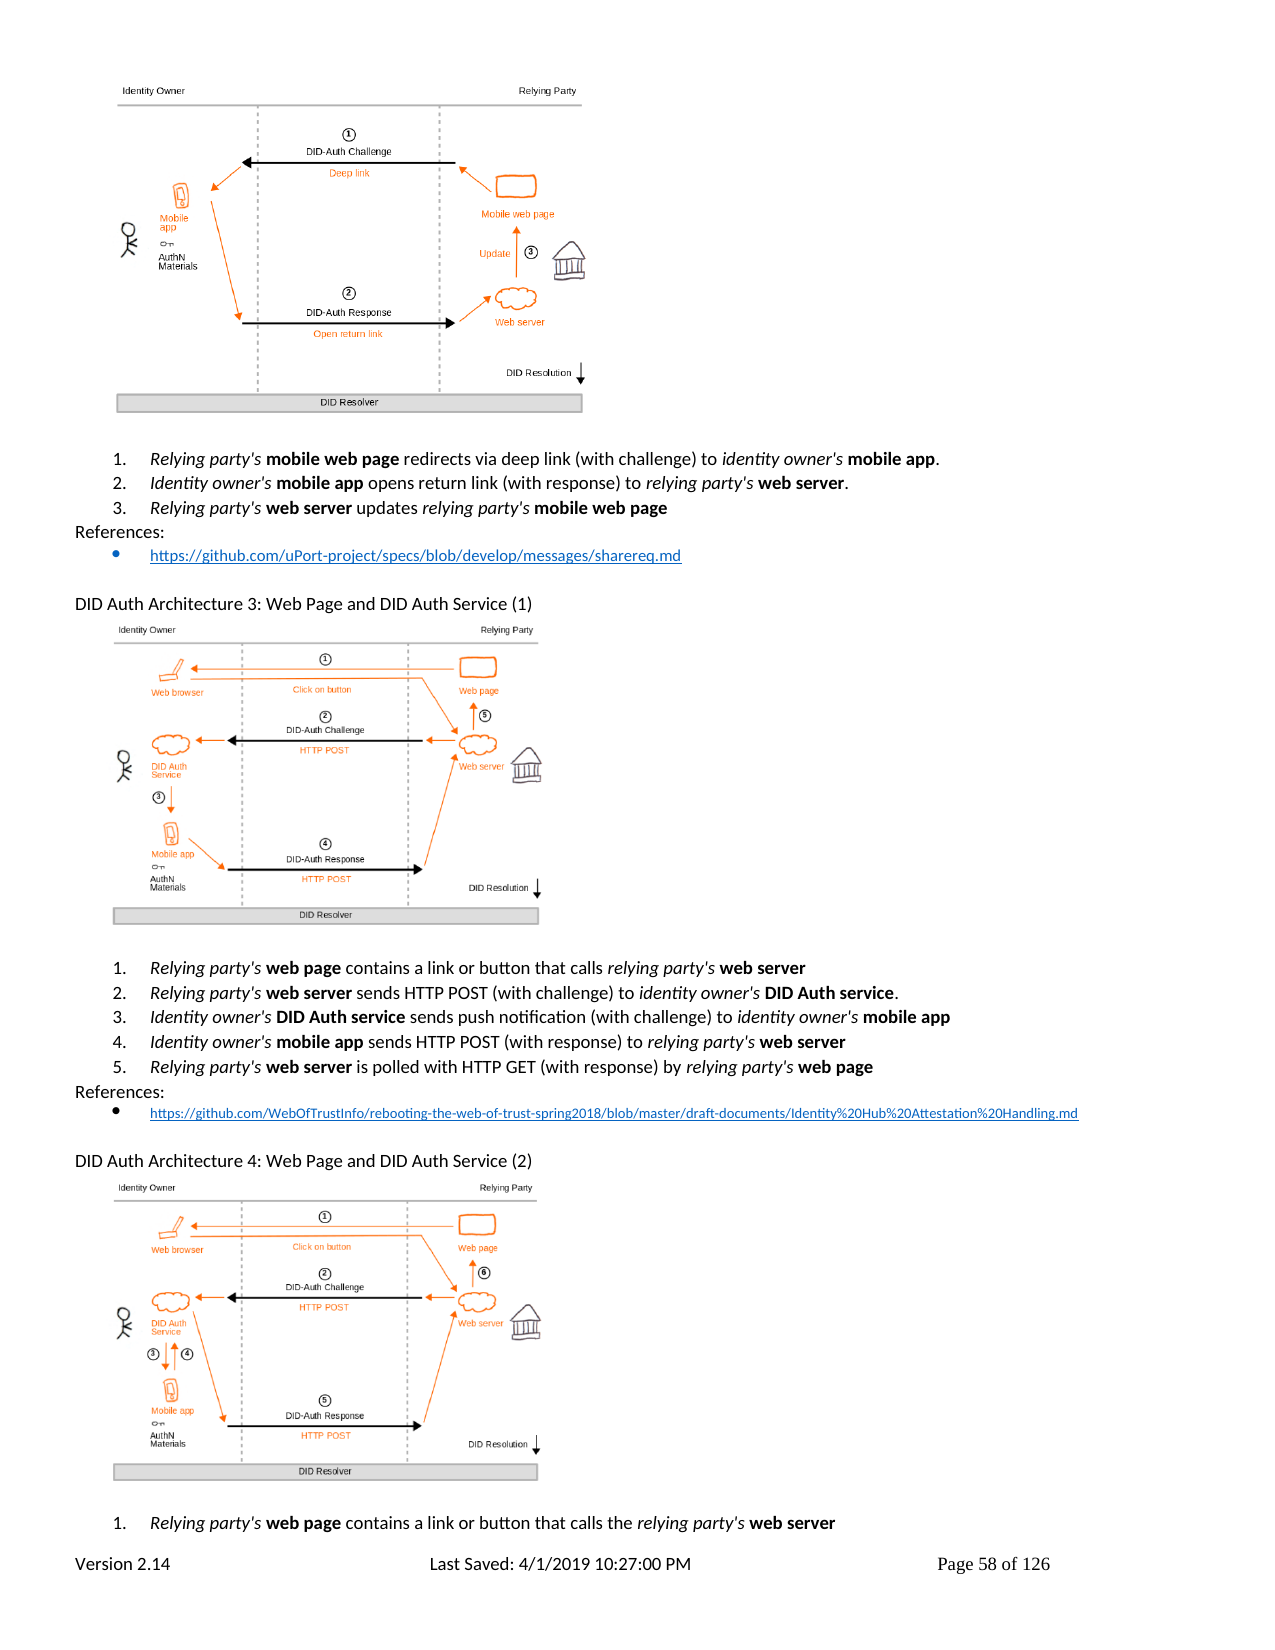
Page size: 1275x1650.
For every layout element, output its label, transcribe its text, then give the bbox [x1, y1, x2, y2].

list Relying party's web server is polled with HTTP GET (with response) by relying party's web page [112, 1055, 1200, 1078]
list Relying party's web server updates relying party's mobile web page [112, 496, 1200, 519]
picture [75, 1174, 573, 1510]
text DID Auth Architecture 4: Web Page and DID Auth Service (2) [75, 1149, 1200, 1172]
list Identity owner's mobile app opens return link (with response) to relying party's web server. [112, 471, 1200, 494]
list Identity owner's DID Auth service sends push notification (with challenge) to identity owner's mobile app [112, 1006, 1200, 1029]
text DID Auth Architecture 3: Web Page and DID Auth Service (1) [75, 592, 1200, 615]
picture [75, 75, 621, 445]
list Relying party's web page contains a link or button that calls relying party's web server [112, 956, 1200, 979]
list Relying party's web page contains a link or button that calls the relying party's web server [112, 1512, 1200, 1534]
picture [75, 616, 574, 954]
text References: [75, 1080, 1200, 1103]
list https://github.com/WebOfTrustInfo/rebooting-the-web-of-trust-spring2018/blob/master/draft-documents/Identity%20Hub%20Attestation%20Handling.md [112, 1104, 1200, 1123]
text References: [75, 521, 1200, 544]
list Identity owner's mobile app sends HTTP POST (with response) to relying party's web server [112, 1030, 1200, 1053]
list Relying party's web server sends HTTP POST (with challenge) to identity owner's DID Auth service. [112, 981, 1200, 1004]
list https://github.com/uPort-project/specs/blob/develop/messages/sharereq.md [112, 545, 1200, 566]
list Relying party's mobile web page redirects via deep link (with challenge) to identity owner's mobile app. [112, 447, 1200, 469]
